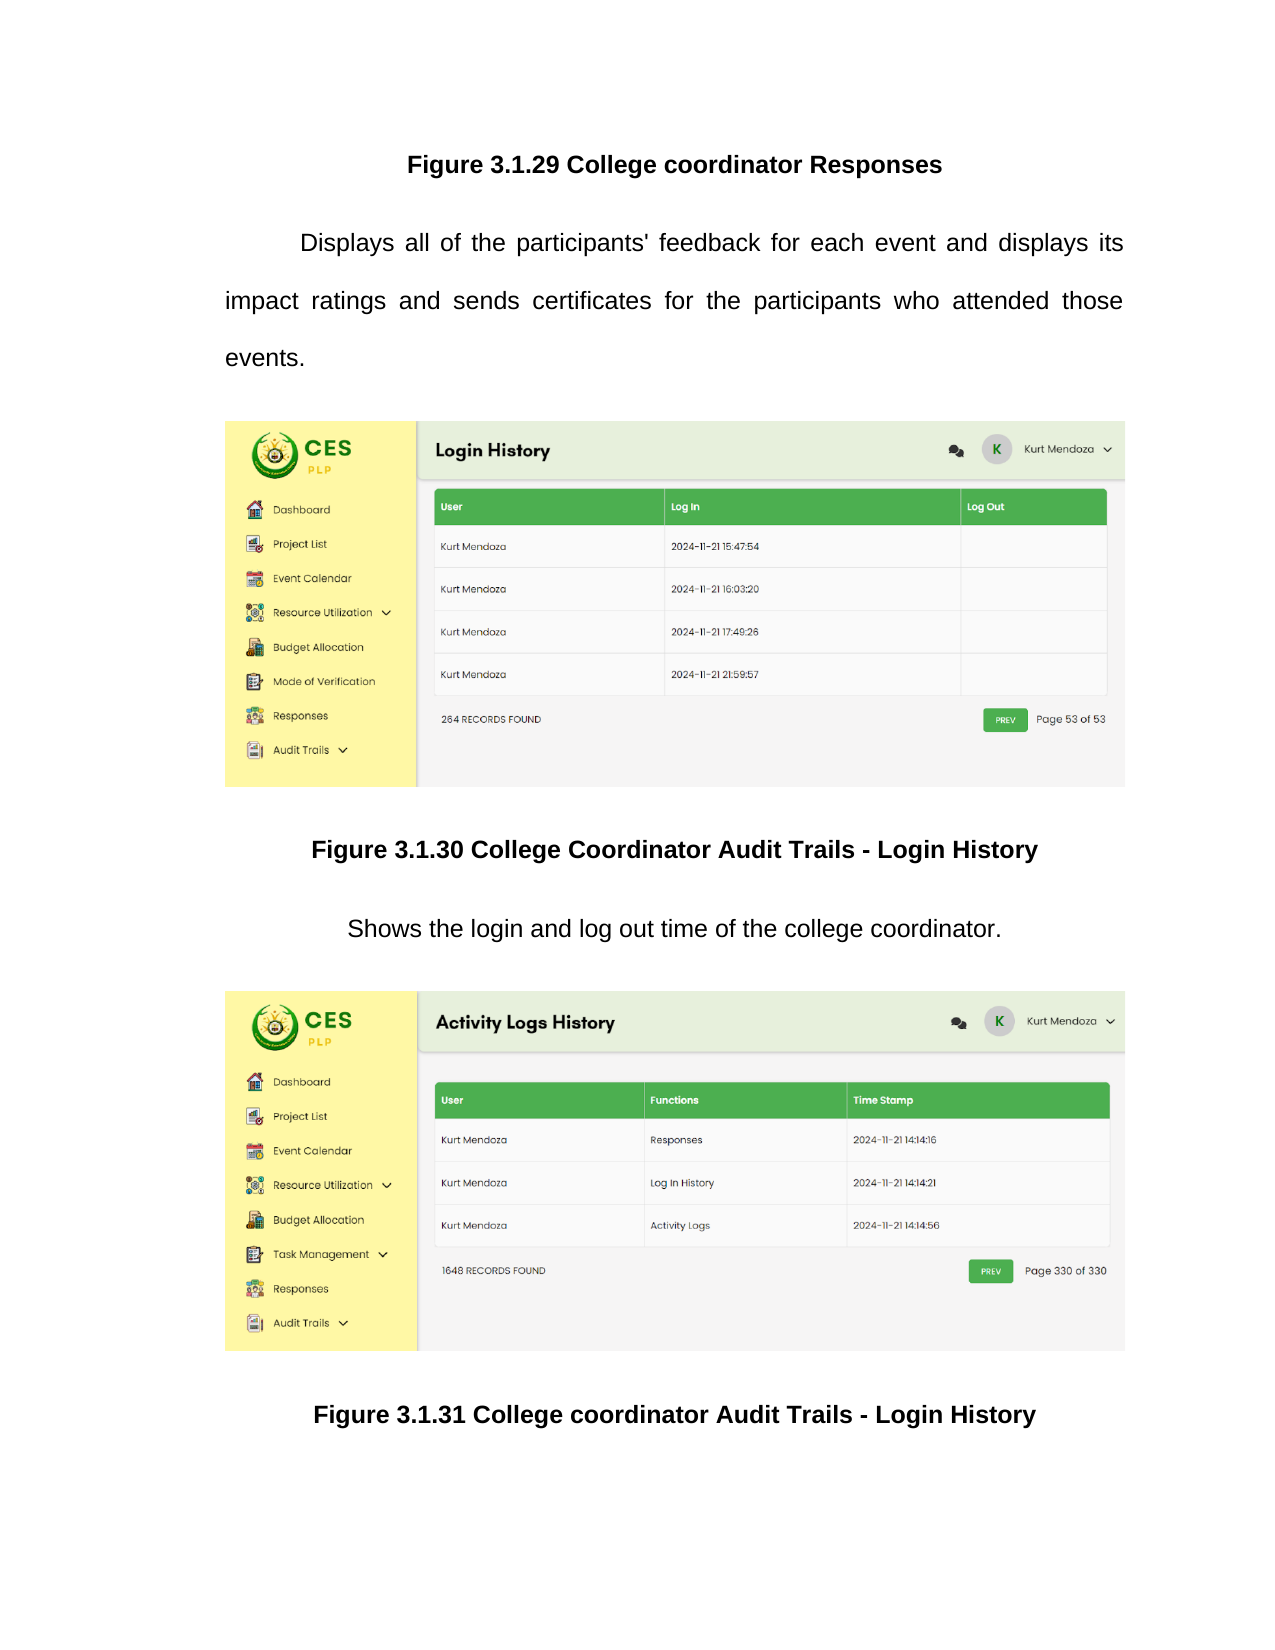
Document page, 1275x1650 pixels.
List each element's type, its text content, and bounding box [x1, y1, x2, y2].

picture [225, 421, 1125, 787]
text Shows the login and log out time of the college coordinator. [225, 913, 1125, 942]
text Figure 3.1.29 College coordinator Responses [225, 150, 1125, 179]
text Displays all of the participants' feedback for each event and displays its impact ratings and sends certificates for the participants who attended those events. [225, 228, 1125, 372]
text Figure 3.1.30 College Coordinator Audit Trails - Login History [225, 835, 1125, 864]
picture [225, 991, 1125, 1351]
text Figure 3.1.31 College coordinator Audit Trails - Login History [225, 1399, 1125, 1428]
